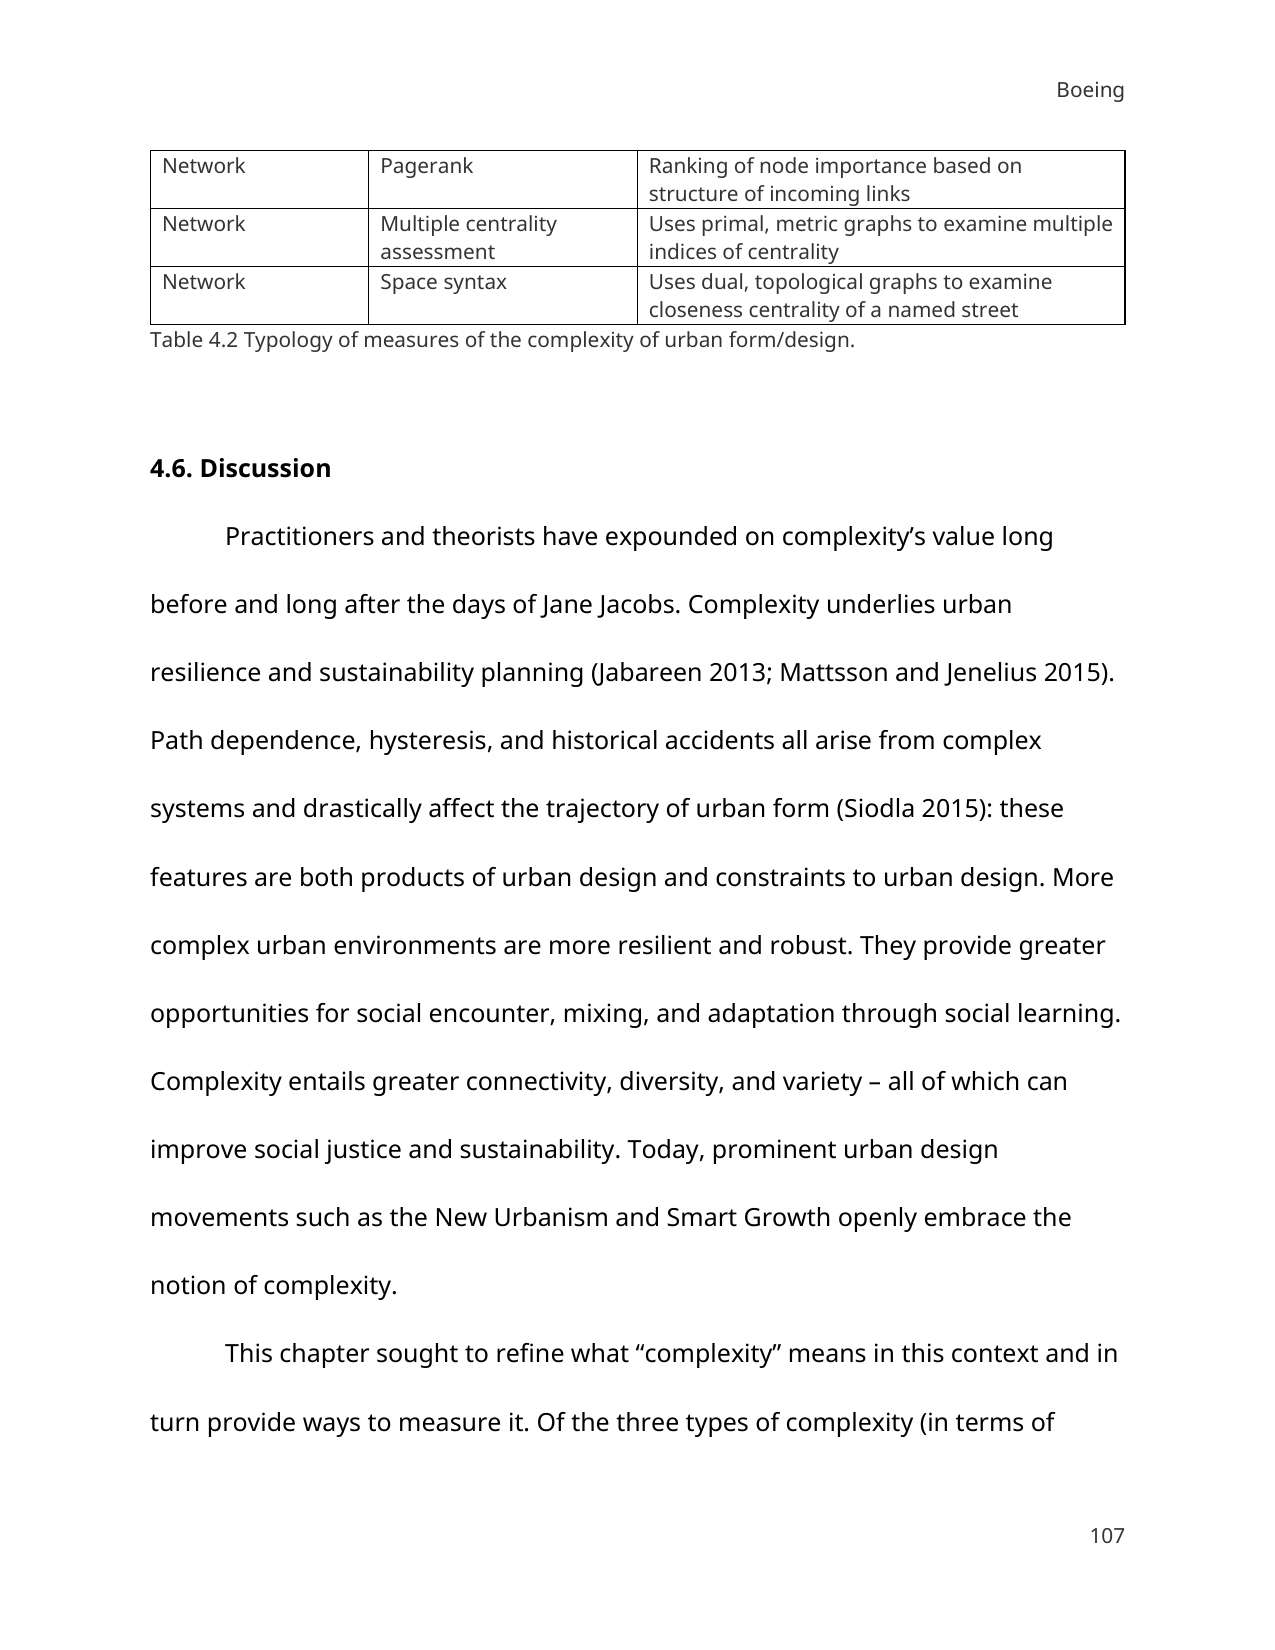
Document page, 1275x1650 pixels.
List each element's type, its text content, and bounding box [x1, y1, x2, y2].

table_cell Pagerank [369, 151, 637, 208]
table_cell Space syntax [369, 267, 637, 324]
table_cell Multiple centrality assessment [369, 209, 637, 266]
table_cell Uses dual, topological graphs to examine closeness centrality of a named street [638, 267, 1124, 324]
table_cell Ranking of node importance based on structure of incoming links [638, 151, 1124, 208]
table_cell Uses primal, metric graphs to examine multiple indices of centrality [638, 209, 1124, 266]
table_cell Network [151, 267, 368, 324]
table_cell Network [151, 151, 368, 208]
subtitle Discussion [150, 451, 1125, 484]
table_cell Network [151, 209, 368, 266]
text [150, 1336, 1125, 1438]
text Practitioners and theorists have expounded on complexity’s value long before and long after the days of Jane Jacobs. Complexity underlies urban resilience and sustainability planning (Jabareen 2013; Mattsson and Jenelius 2015). Path dependence, hysteresis, and historical accidents all arise from complex systems and drastically affect the trajectory of urban form (Siodla 2015): these features are both products of urban design and constraints to urban design. More complex urban environments are more resilient and robust. They provide greater opportunities for social encounter, mixing, and adaptation through social learning. Complexity entails greater connectivity, diversity, and variety – all of which can improve social justice and sustainability. Today, prominent urban design movements such as the New Urbanism and Smart Growth openly embrace the notion of complexity. [150, 519, 1125, 1302]
